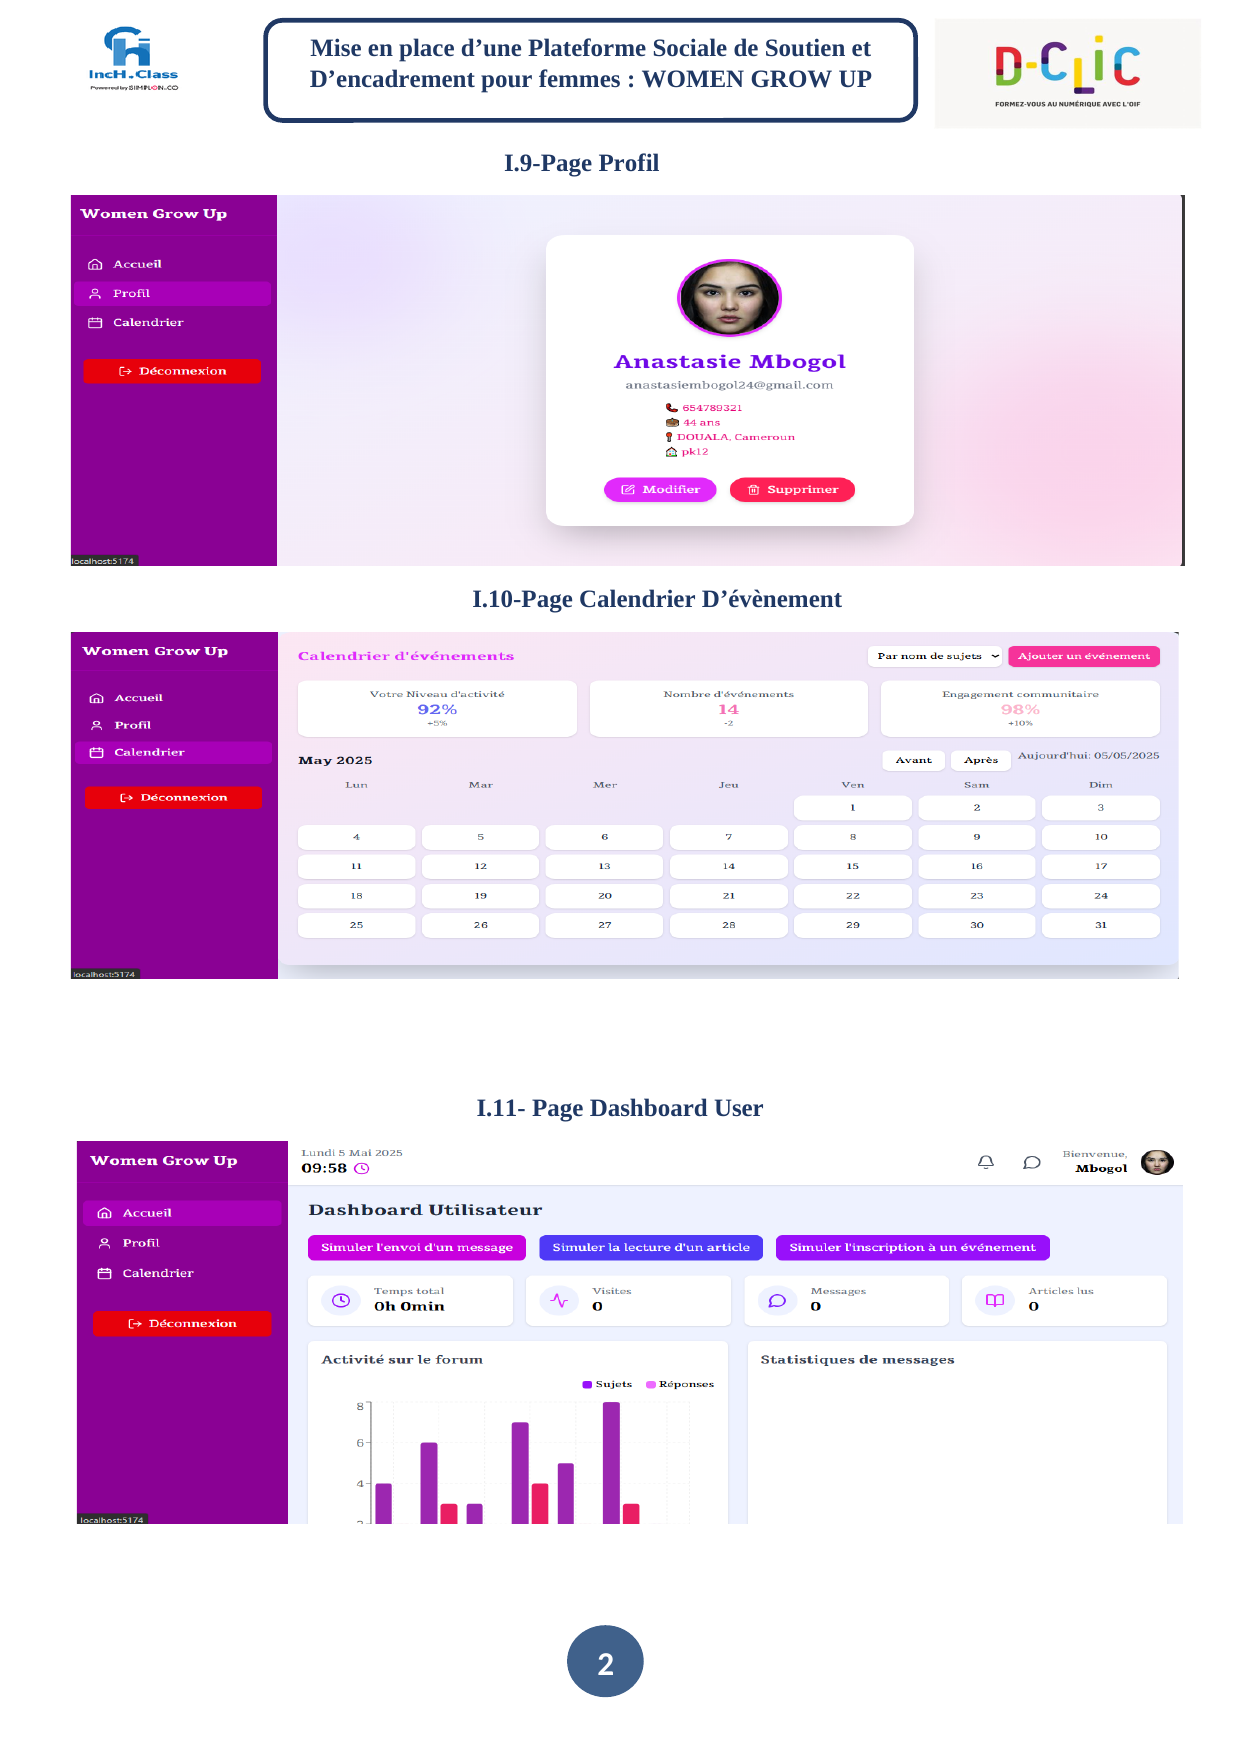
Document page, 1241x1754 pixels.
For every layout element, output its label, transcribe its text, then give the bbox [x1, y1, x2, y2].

picture [76, 1141, 1183, 1524]
picture [934, 18, 1202, 129]
text I.11- Page Dashboard User [148, 1093, 1093, 1122]
picture [70, 195, 1185, 566]
picture [22, 0, 254, 146]
picture [70, 632, 1179, 979]
text I.10-Page Calendrier D’évènement [144, 584, 1093, 613]
text I.9-Page Profil [71, 148, 1093, 176]
